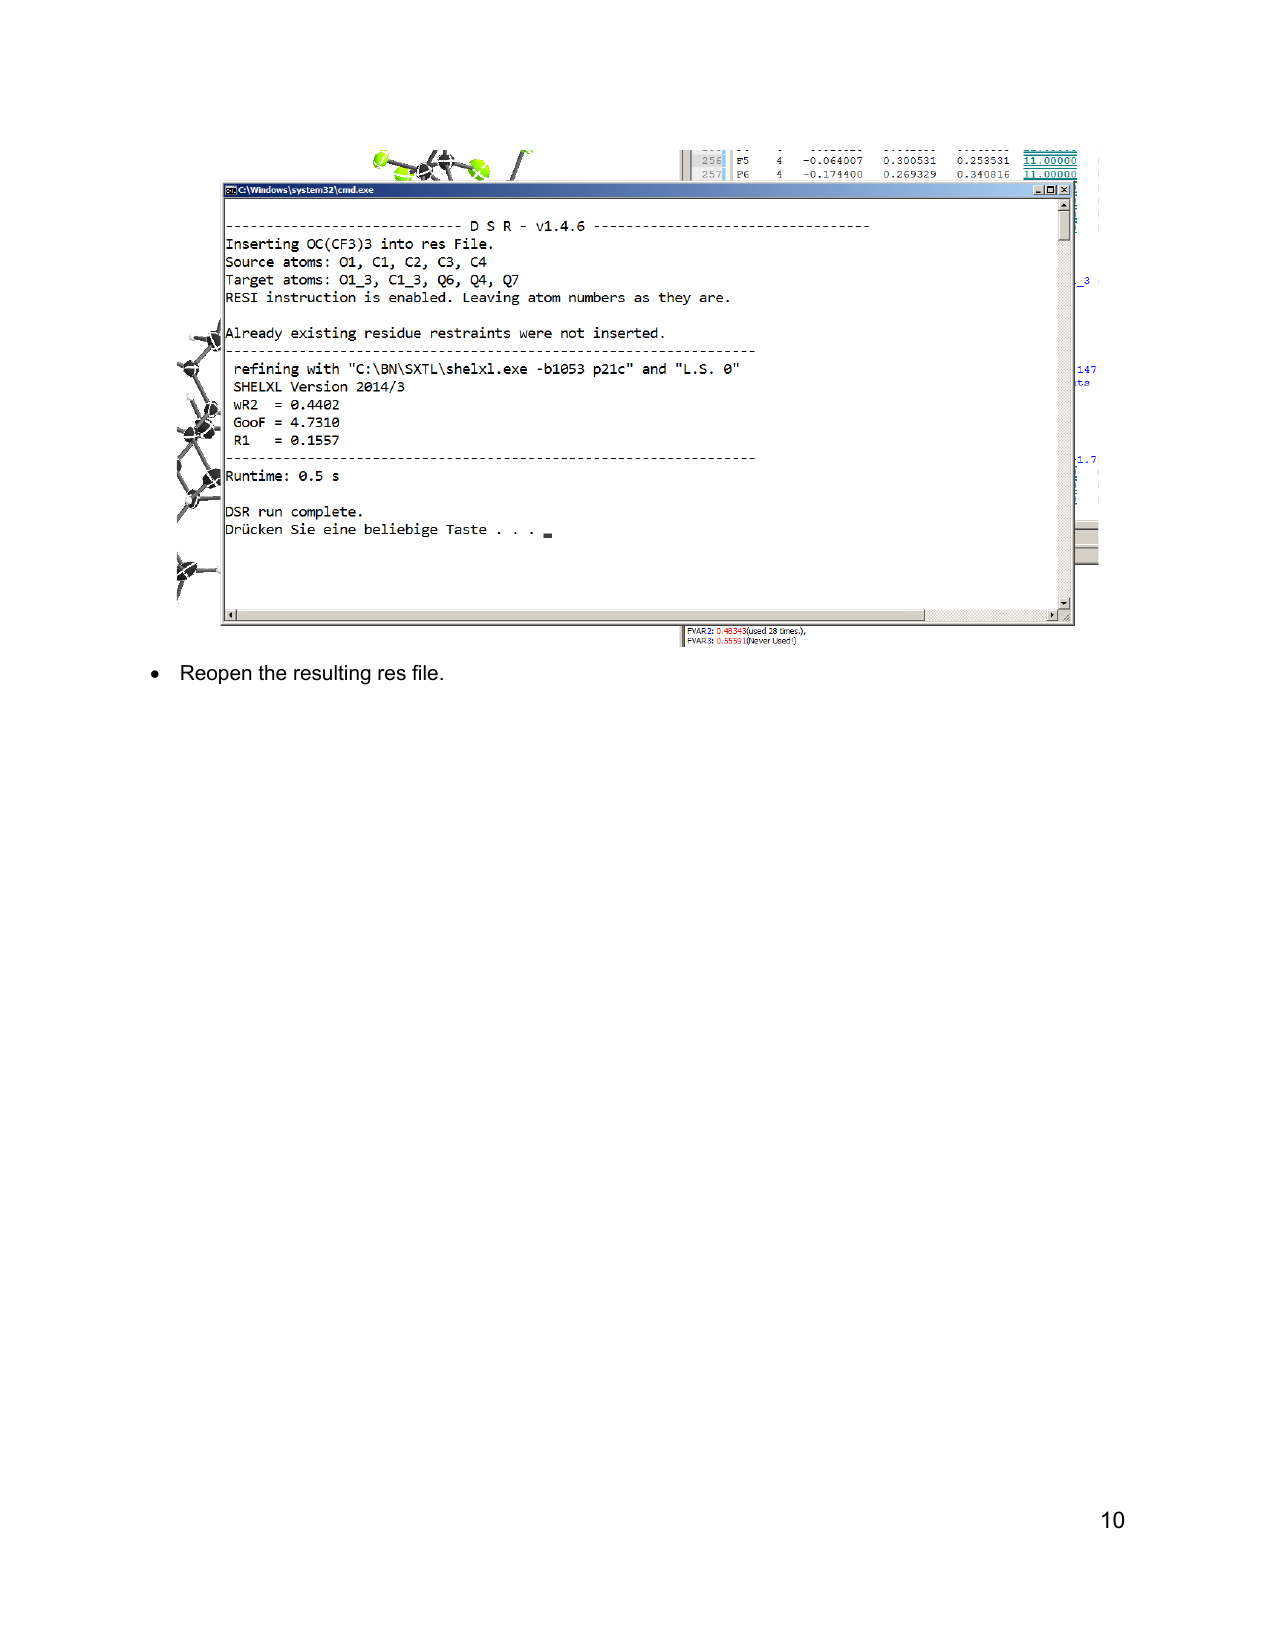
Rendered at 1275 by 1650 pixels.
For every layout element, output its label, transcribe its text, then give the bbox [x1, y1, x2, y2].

text Reopen the resulting res file. [150, 659, 1125, 685]
picture [176, 150, 1099, 647]
